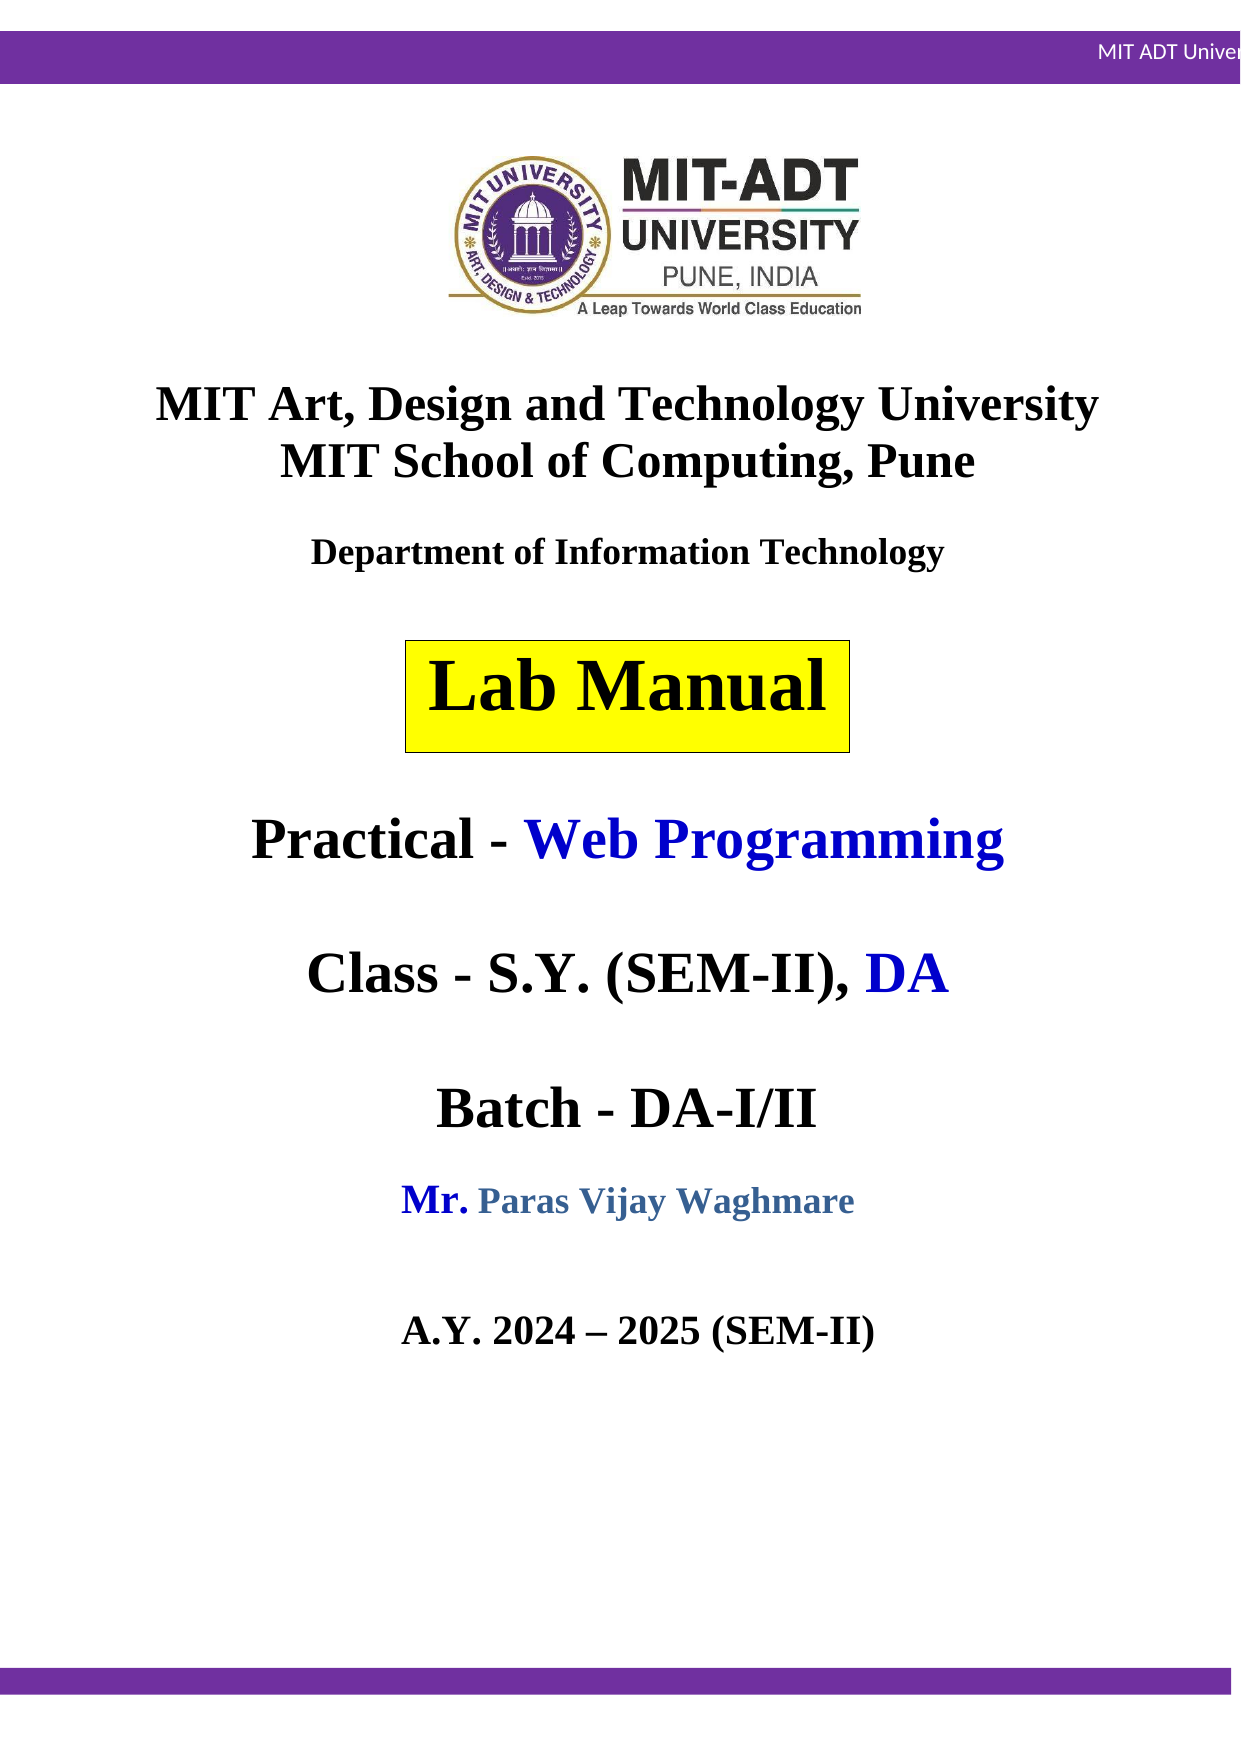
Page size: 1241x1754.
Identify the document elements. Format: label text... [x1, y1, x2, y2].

subtitle Practical - Web Programming [105, 804, 1150, 871]
text A.Y. 2024 – 2025 (SEM-II) [105, 1306, 1150, 1354]
subtitle Batch - DA-I/II [105, 1073, 1150, 1140]
subtitle Mr. Paras Vijay Waghmare [105, 1175, 1150, 1223]
text Department of Information Technology [105, 529, 1150, 573]
text MIT Art, Design and Technology University [105, 374, 1150, 431]
picture [448, 156, 861, 317]
subtitle Class - S.Y. (SEM-II), DA [105, 938, 1150, 1005]
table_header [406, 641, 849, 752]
text MIT School of Computing, Pune [105, 431, 1150, 489]
